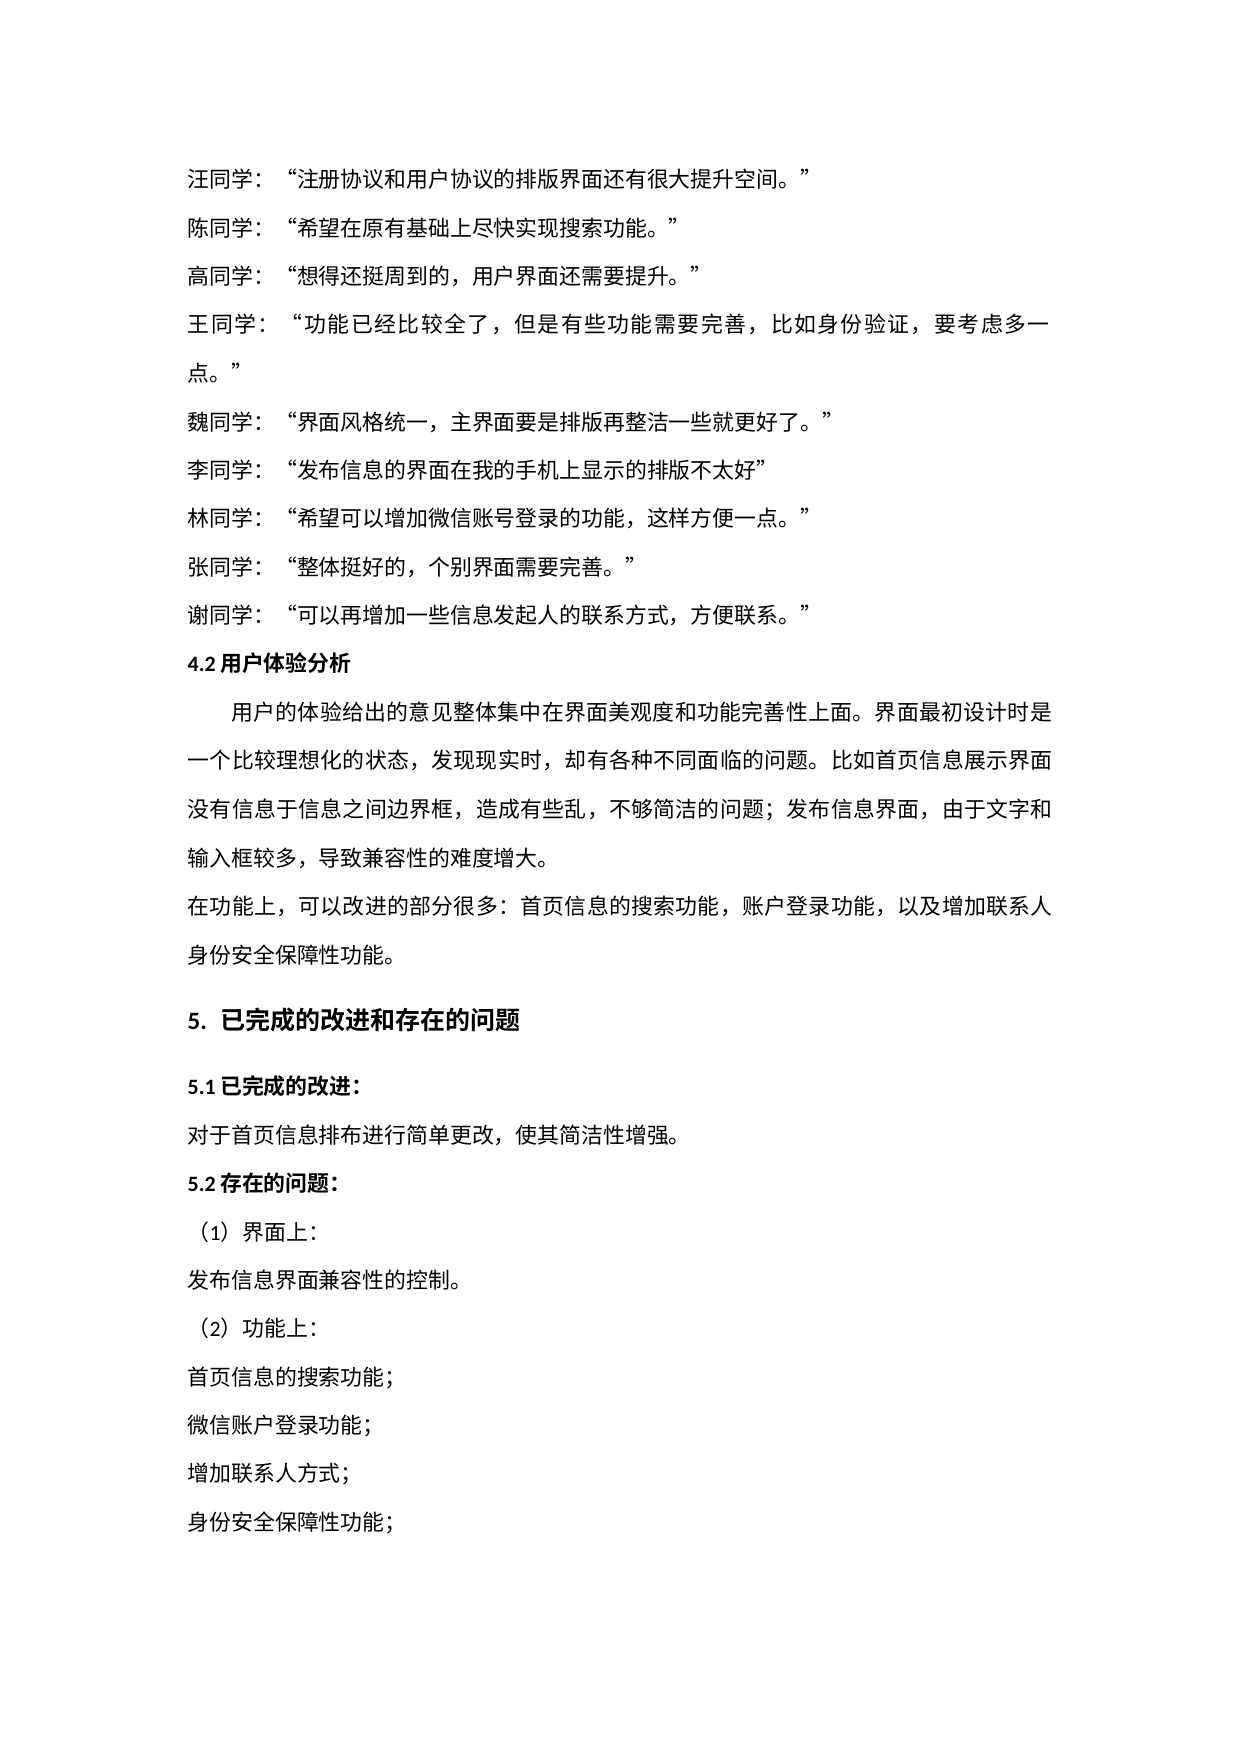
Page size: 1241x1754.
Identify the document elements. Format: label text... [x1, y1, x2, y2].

text 在功能上，可以改进的部分很多：首页信息的搜索功能，账户登录功能，以及增加联系人，身份安全保障性功能。 [187, 889, 1053, 970]
text 首页信息的搜索功能； [187, 1359, 1053, 1392]
text 微信账户登录功能； [187, 1408, 1053, 1440]
list 功能上： [187, 1311, 1053, 1343]
text 张同学：“整体挺好的，个别界面需要完善。” [187, 549, 1053, 582]
text 用户的体验给出的意见整体集中在界面美观度和功能完善性上面。界面最初设计时是一个比较理想化的状态，发现现实时，却有各种不同面临的问题。比如首页信息展示界面没有信息于信息之间边界框，造成有些乱，不够简洁的问题；发布信息界面，由于文字和输入框较多，导致兼容性的难度增大。 [187, 694, 1053, 873]
text 4.2用户体验分析 [187, 646, 1053, 678]
text 5.2存在的问题： [187, 1166, 1053, 1198]
text 魏同学：“界面风格统一，主界面要是排版再整洁一些就更好了。” [187, 404, 1053, 437]
text 高同学：“想得还挺周到的，用户界面还需要提升。” [187, 259, 1053, 291]
text 陈同学：“希望在原有基础上尽快实现搜索功能。” [187, 210, 1053, 243]
text 汪同学：“注册协议和用户协议的排版界面还有很大提升空间。” [187, 162, 1053, 194]
text 林同学：“希望可以增加微信账号登录的功能，这样方便一点。” [187, 501, 1053, 533]
text 增加联系人方式； [187, 1456, 1053, 1488]
text 发布信息界面兼容性的控制。 [187, 1263, 1053, 1295]
text 5.1已完成的改进： 对于首页信息排布进行简单更改，使其简洁性增强。 [187, 1069, 1053, 1150]
text 王同学：“功能已经比较全了，但是有些功能需要完善，比如身份验证，要考虑多一点。” [187, 307, 1053, 388]
text 身份安全保障性功能； [187, 1504, 1053, 1537]
list 已完成的改进和存在的问题 [187, 986, 1053, 1051]
text 李同学：“发布信息的界面在我的手机上显示的排版不太好” [187, 452, 1053, 485]
text （1）界面上： [187, 1214, 1053, 1247]
text 谢同学：“可以再增加一些信息发起人的联系方式，方便联系。” [187, 597, 1053, 630]
